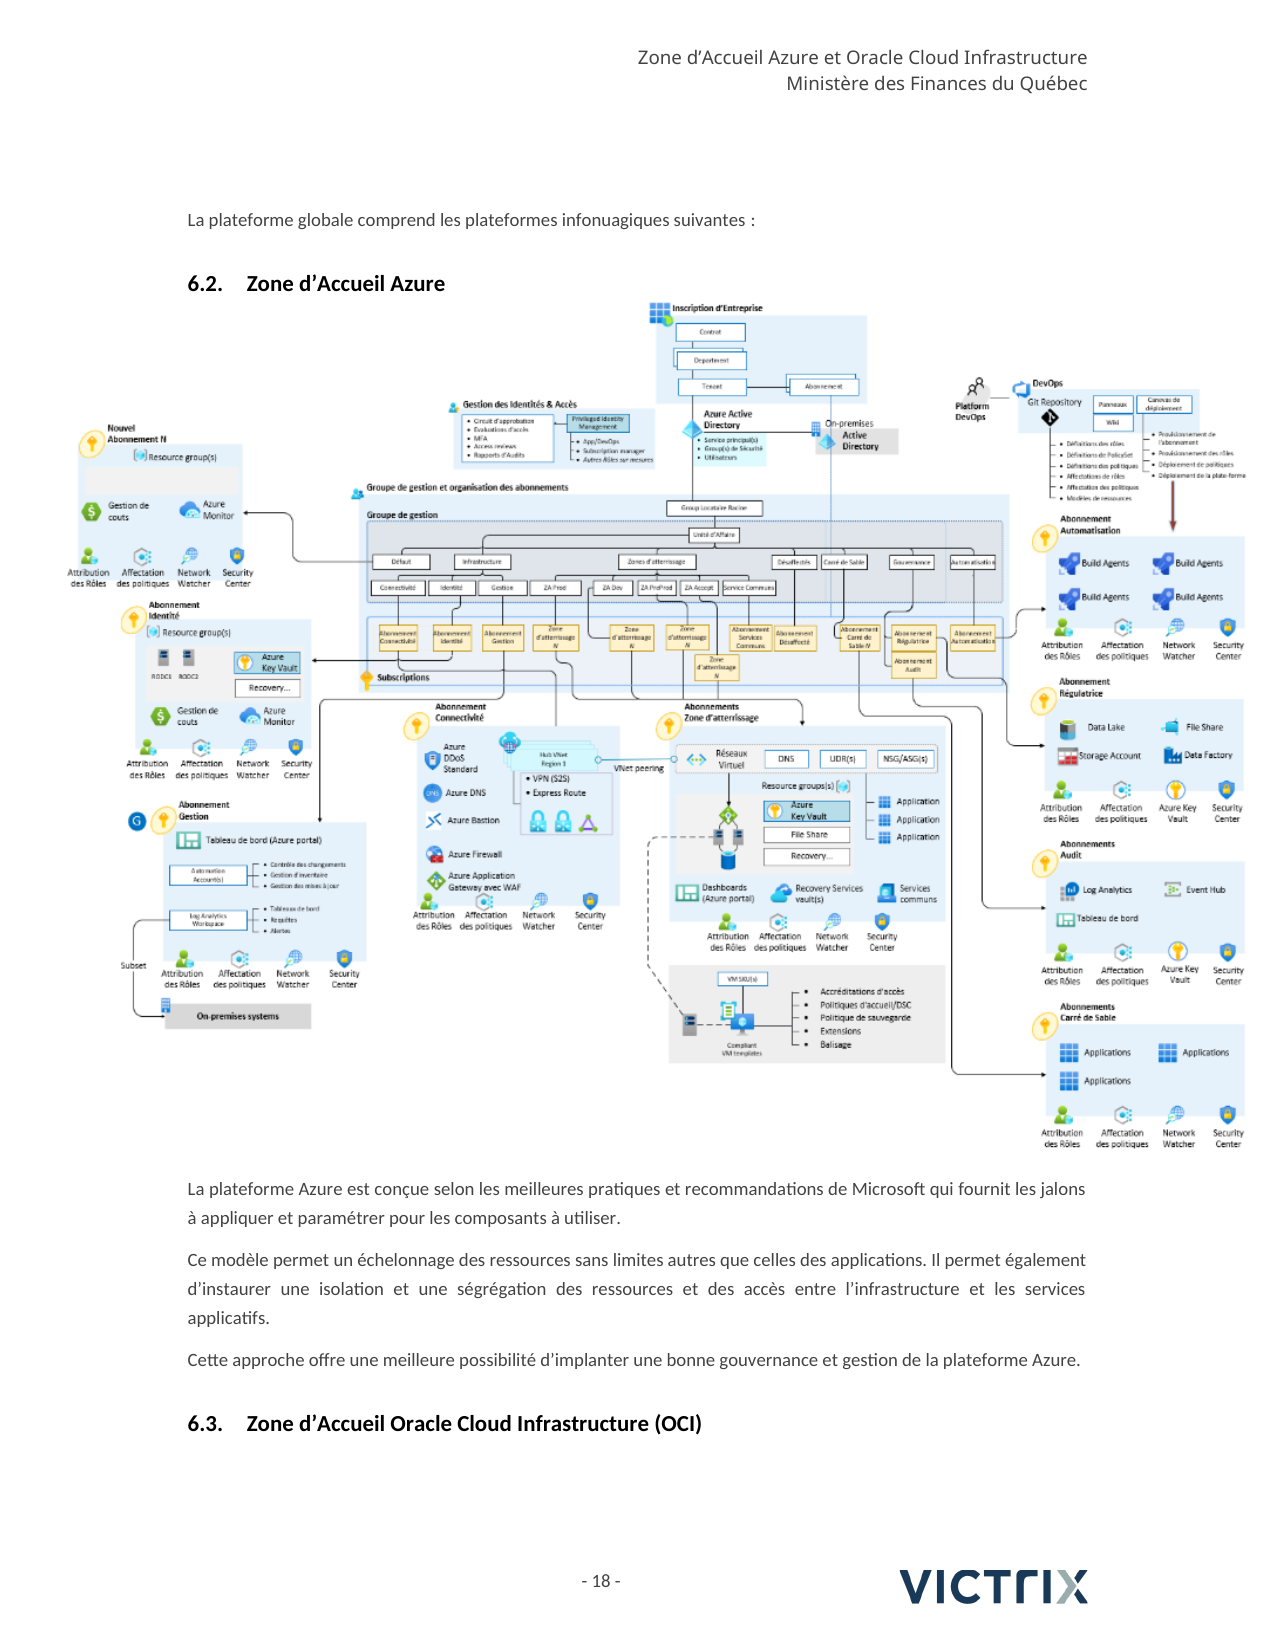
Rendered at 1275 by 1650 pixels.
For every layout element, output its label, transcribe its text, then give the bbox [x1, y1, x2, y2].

text La plateforme Azure est conçue selon les meilleures pratiques et recommandations de Microsoft qui fournit les jalons à appliquer et paramétrer pour les composants à utiliser. [187, 1165, 1087, 1229]
text Ce modèle permet un échelonnage des ressources sans limites autres que celles des applications. Il permet également d’instaurer une isolation et une ségrégation des ressources et des accès entre l’infrastructure et les services applicatifs. [187, 1242, 1087, 1329]
picture [899, 1570, 1088, 1604]
text Cette approche offre une meilleure possibilité d’implanter une bonne gouvernance et gestion de la plateforme Azure. [187, 1342, 1087, 1371]
text Zone d’Accueil Oracle Cloud Infrastructure (OCI) [187, 1408, 1087, 1437]
text Zone d’Accueil Azure [187, 268, 1087, 297]
text La plateforme globale comprend les plateformes infonuagiques suivantes : [187, 201, 1087, 231]
picture [18, 297, 1263, 1165]
